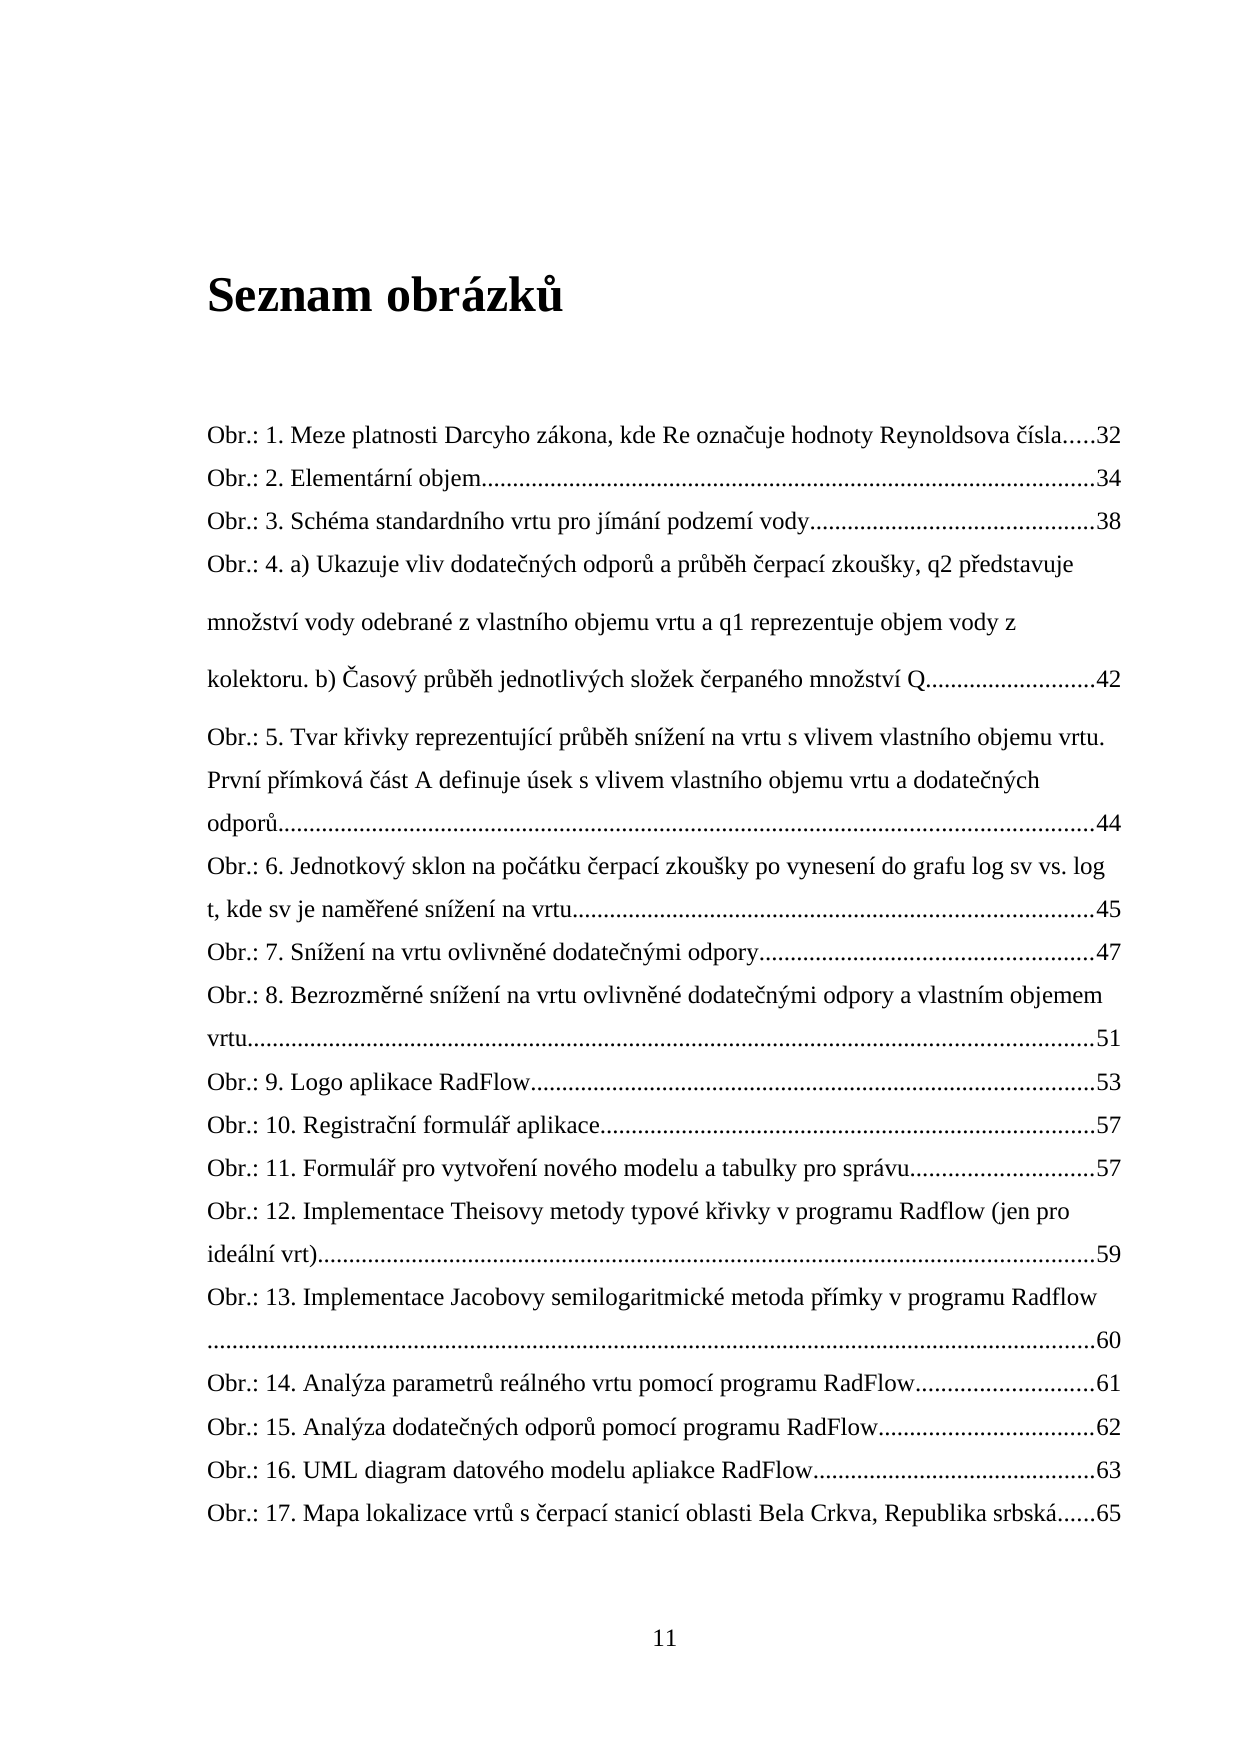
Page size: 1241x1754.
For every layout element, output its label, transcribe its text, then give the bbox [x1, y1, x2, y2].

text Obr.: 5. Tvar křivky reprezentující průběh snížení na vrtu s vlivem vlastního objemu vrtu. První přímková část A definuje úsek s vlivem vlastního objemu vrtu a dodatečných odporů. 44 [207, 722, 1122, 837]
text Obr.: 12. Implementace Theisovy metody typové křivky v programu Radflow (jen pro ideální vrt) 59 [207, 1196, 1122, 1268]
text Obr.: 2. Elementární objem. 34 [207, 463, 1122, 492]
text Obr.: 9. Logo aplikace RadFlow 53 [207, 1067, 1122, 1095]
text Obr.: 13. Implementace Jacobovy semilogaritmické metoda přímky v programu Radflow 60 [207, 1282, 1122, 1354]
text Obr.: 3. Schéma standardního vrtu pro jímání podzemí vody 38 [207, 506, 1122, 535]
text Obr.: 1. Meze platnosti Darcyho zákona, kde Re označuje hodnoty Reynoldsova čísla 32 [207, 420, 1122, 448]
subtitle Seznam obrázků [207, 265, 1122, 322]
text Obr.: 6. Jednotkový sklon na počátku čerpací zkoušky po vynesení do grafu log sv vs. log t, kde sv je naměřené snížení na vrtu. 45 [207, 851, 1122, 923]
text Obr.: 10. Registrační formulář aplikace 57 [207, 1110, 1122, 1138]
text Obr.: 15. Analýza dodatečných odporů pomocí programu RadFlow 62 [207, 1412, 1122, 1440]
text Obr.: 4. a) Ukazuje vliv dodatečných odporů a průběh čerpací zkoušky, q2 představuje množství vody odebrané z vlastního objemu vrtu a q1 reprezentuje objem vody z kolektoru. b) Časový průběh jednotlivých složek čerpaného množství Q 42 [207, 549, 1122, 693]
text Obr.: 8. Bezrozměrné snížení na vrtu ovlivněné dodatečnými odpory a vlastním objemem vrtu 51 [207, 980, 1122, 1052]
text Obr.: 7. Snížení na vrtu ovlivněné dodatečnými odpory 47 [207, 937, 1122, 966]
text Obr.: 16. UML diagram datového modelu apliakce RadFlow 63 [207, 1455, 1122, 1483]
text Obr.: 11. Formulář pro vytvoření nového modelu a tabulky pro správu 57 [207, 1153, 1122, 1182]
text Obr.: 14. Analýza parametrů reálného vrtu pomocí programu RadFlow 61 [207, 1368, 1122, 1397]
text Obr.: 17. Mapa lokalizace vrtů s čerpací stanicí oblasti Bela Crkva, Republika srbská 65 [207, 1498, 1122, 1527]
